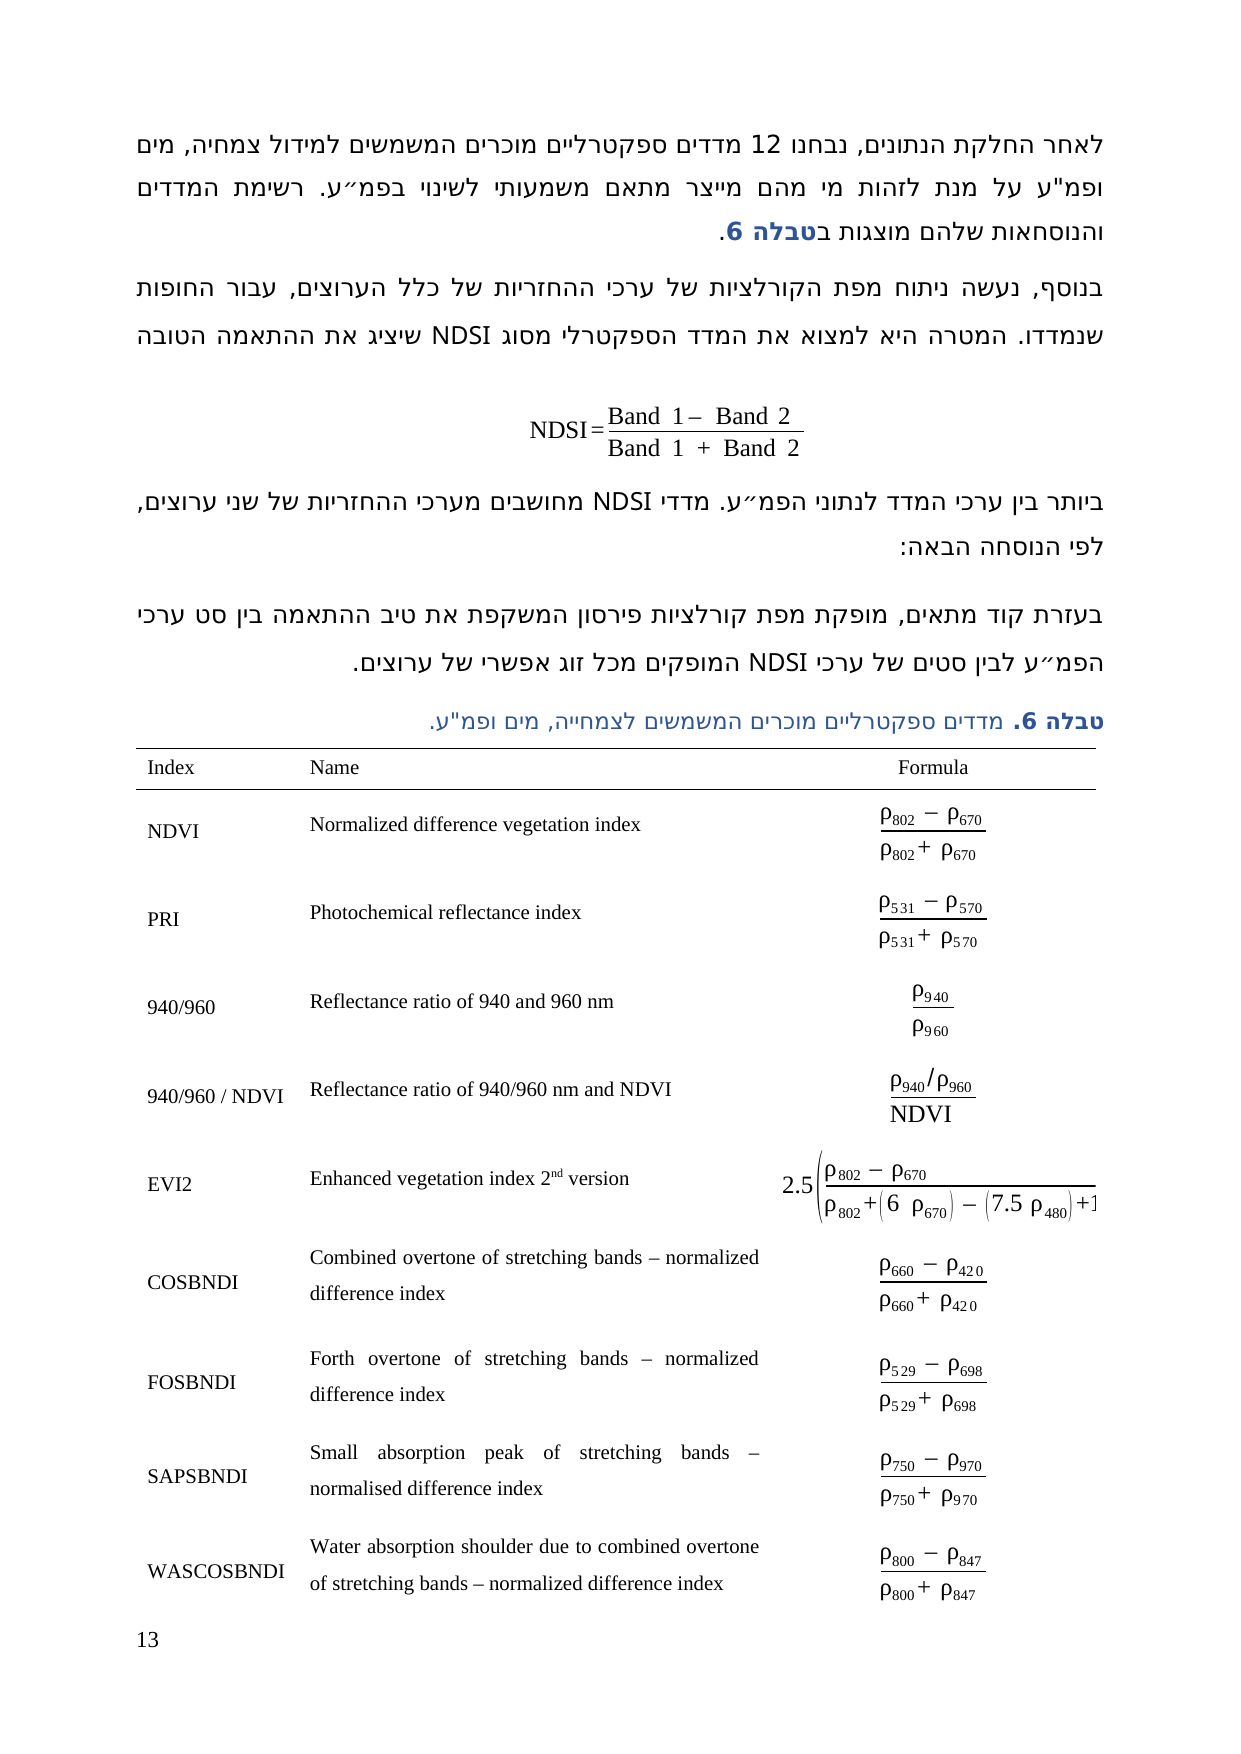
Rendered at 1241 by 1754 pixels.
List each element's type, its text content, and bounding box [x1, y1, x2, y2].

table_header Formula [771, 749, 1096, 789]
table_cell Forth overtone of stretching bands – normalized difference index [298, 1338, 771, 1433]
table_cell FOSBNDI [136, 1338, 298, 1433]
table_cell Enhanced vegetation index 2nd version [298, 1143, 771, 1232]
table_cell [771, 1338, 1096, 1433]
table_cell NDVI [136, 790, 298, 878]
table_cell COSBNDI [136, 1232, 298, 1338]
table_cell [771, 1433, 1096, 1527]
text בעזרת קוד מתאים, מופקת מפת קורלציות פירסון המשקפת את טיב ההתאמה בין סט ערכי הפמ״ע לבין סטים של ערכי NDSI המופקים מכל זוג אפשרי של ערוצים. [136, 601, 1104, 678]
table_cell Normalized difference vegetation index [298, 790, 771, 878]
table_cell [771, 1527, 1096, 1622]
table_cell SAPSBNDI [136, 1433, 298, 1527]
text לאחר החלקת הנתונים, נבחנו 12 מדדים ספקטרליים מוכרים המשמשים למידול צמחיה, מים ופמ"ע על מנת לזהות מי מהם מייצר מתאם משמעותי לשינוי בפמ״ע. רשימת המדדים והנוסחאות שלהם מוצגות בטבלה 6. [136, 130, 1104, 247]
table_cell [771, 966, 1096, 1055]
table_cell Water absorption shoulder due to combined overtone of stretching bands – normalized difference index [298, 1527, 771, 1622]
table_header Name [298, 749, 771, 789]
table_cell [771, 790, 1096, 878]
table_cell 940/960 / NDVI [136, 1055, 298, 1143]
table_cell Small absorption peak of stretching bands – normalised difference index [298, 1433, 771, 1527]
table_cell 940/960 [136, 966, 298, 1055]
table_header Index [136, 749, 298, 789]
table_cell Reflectance ratio of 940 and 960 nm [298, 966, 771, 1055]
table_cell Reflectance ratio of 940/960 nm and NDVI [298, 1055, 771, 1143]
table_cell PRI [136, 878, 298, 966]
table_cell EVI2 [136, 1143, 298, 1232]
table_cell Photochemical reflectance index [298, 878, 771, 966]
table_cell Combined overtone of stretching bands – normalized difference index [298, 1232, 771, 1338]
table_cell [771, 1055, 1096, 1143]
table_cell WASCOSBNDI [136, 1527, 298, 1622]
text בנוסף, נעשה ניתוח מפת הקורלציות של ערכי ההחזריות של כלל הערוצים, עבור החופות שנמדדו. המטרה היא למצוא את המדד הספקטרלי מסוג NDSI שיציג את ההתאמה הטובה ביותר בין ערכי המדד לנתוני הפמ״ע. מדדי NDSI מחושבים מערכי ההחזריות של שני ערוצים, לפי הנוסחה הבאה: [136, 274, 1104, 561]
table_cell [771, 1232, 1096, 1338]
table_cell [771, 878, 1096, 966]
text טבלה 6. מדדים ספקטרליים מוכרים המשמשים לצמחייה, מים ופמ"ע. [136, 708, 1104, 734]
table_cell [771, 1143, 1096, 1232]
